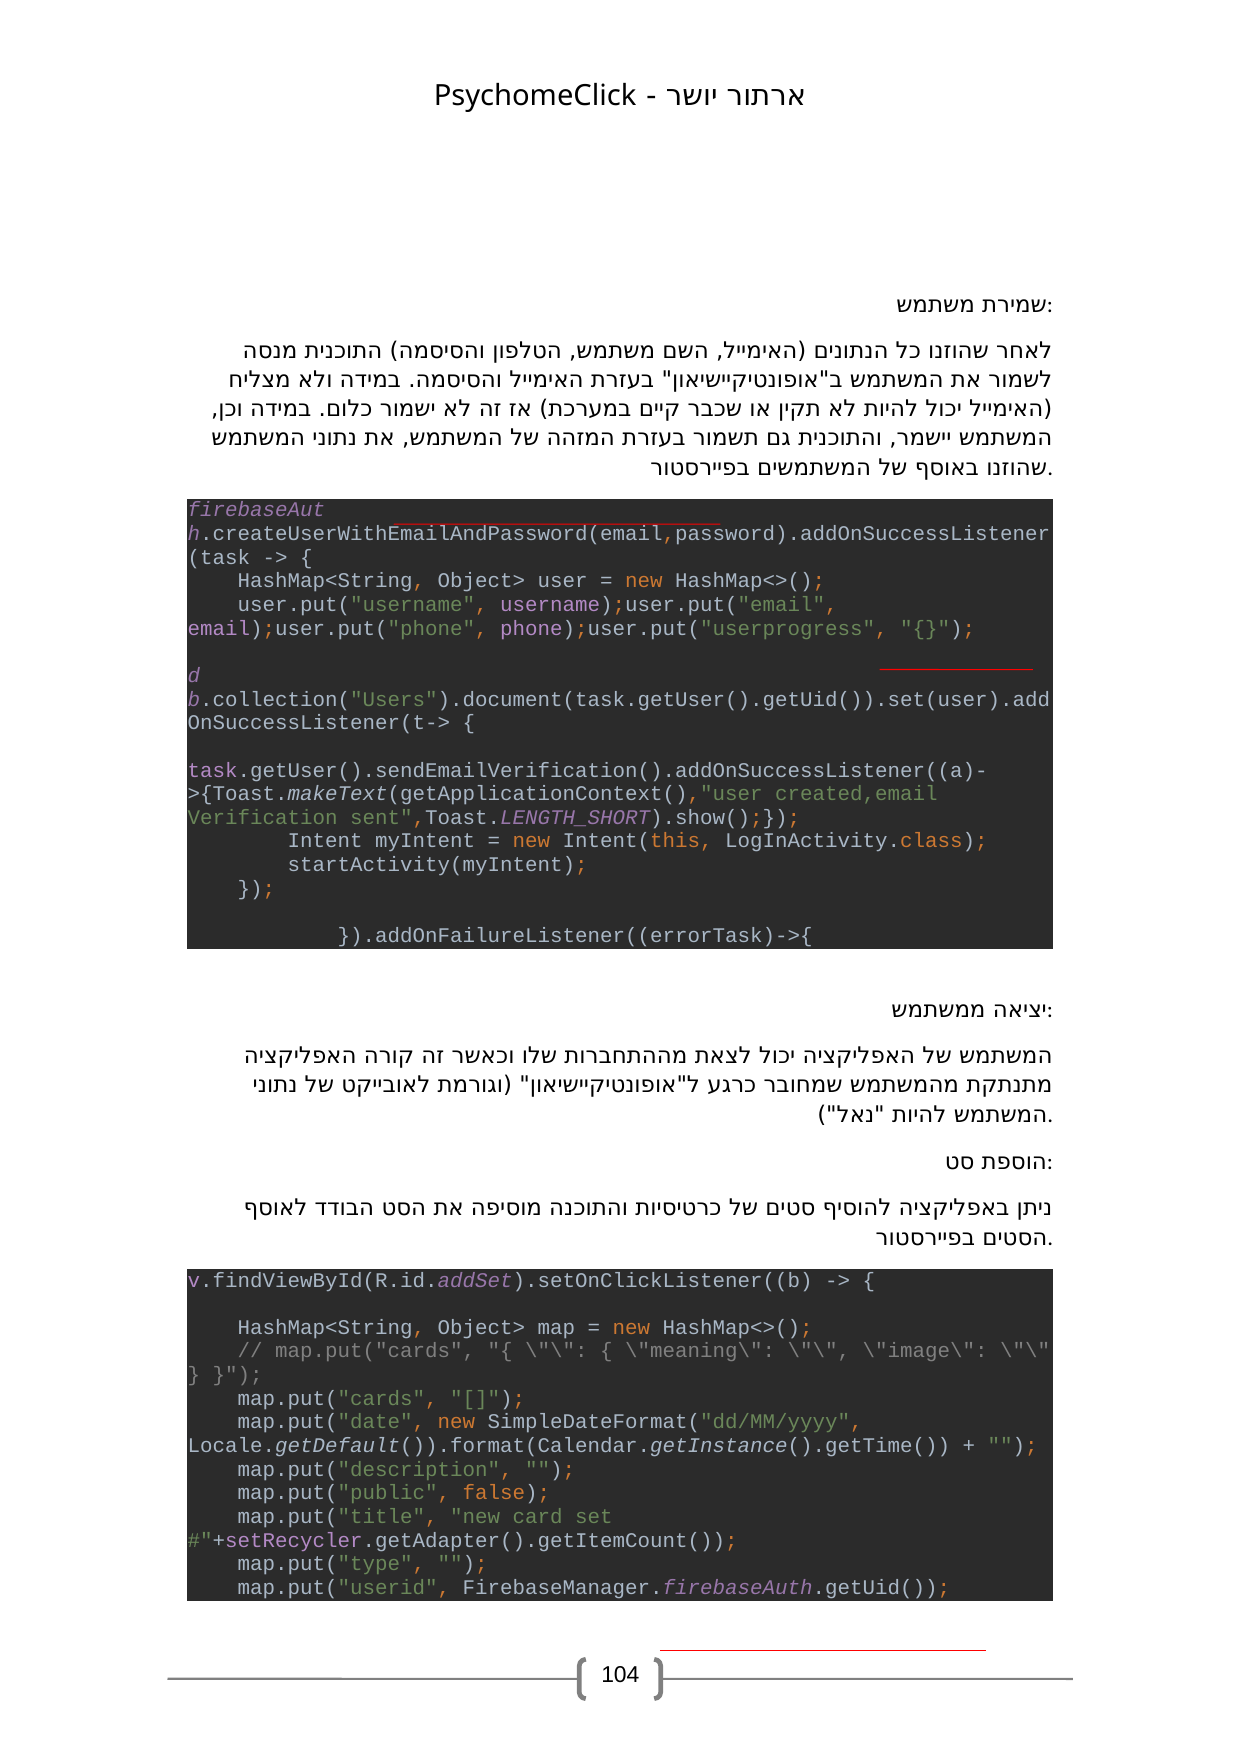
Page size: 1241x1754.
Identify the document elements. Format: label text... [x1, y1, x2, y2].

text firebaseAuth.createUserWithEmailAndPassword(email,password).addOnSuccessListener(task -> { HashMap<String, Object> user = new HashMap<>(); user.put("username", username);user.put("email", email);user.put("phone", phone);user.put("userprogress", "{}"); db.collection("Users").document(task.getUser().getUid()).set(user).addOnSuccessListener(t-> { task.getUser().sendEmailVerification().addOnSuccessListener((a)->{Toast.makeText(getApplicationContext(),"user created,email Verification sent",Toast.LENGTH_SHORT).show();}); Intent myIntent = new Intent(this, LogInActivity.class); startActivity(myIntent); }); }).addOnFailureListener((errorTask)->{ [187, 499, 1053, 949]
text ניתן באפליקציה להוסיף סטים של כרטיסיות והתוכנה מוסיפה את הסט הבודד לאוסף הסטים בפיירסטור. [187, 1194, 1053, 1251]
text יציאה ממשתמש: [187, 996, 1053, 1024]
text הוספת סט: [187, 1147, 1053, 1175]
text שמירת משתמש: [187, 291, 1053, 319]
text המשתמש של האפליקציה יכול לצאת מההתחברות שלו וכאשר זה קורה האפליקציה מתנתקת מהמשתמש שמחובר כרגע ל"אופונטיקיישיאון" (וגורמת לאובייקט של נתוני המשתמש להיות "נאל"). [187, 1042, 1053, 1128]
text לאחר שהוזנו כל הנתונים (האימייל, השם משתמש, הטלפון והסיסמה) התוכנית מנסה לשמור את המשתמש ב"אופונטיקיישיאון" בעזרת האימייל והסיסמה. במידה ולא מצליח (האימייל יכול להיות לא תקין או שכבר קיים במערכת) אז זה לא ישמור כלום. במידה וכן, המשתמש יישמר, והתוכנית גם תשמור בעזרת המזהה של המשתמש, את נתוני המשתמש שהוזנו באוסף של המשתמשים בפיירסטור. [187, 337, 1053, 481]
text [187, 1269, 1053, 1601]
